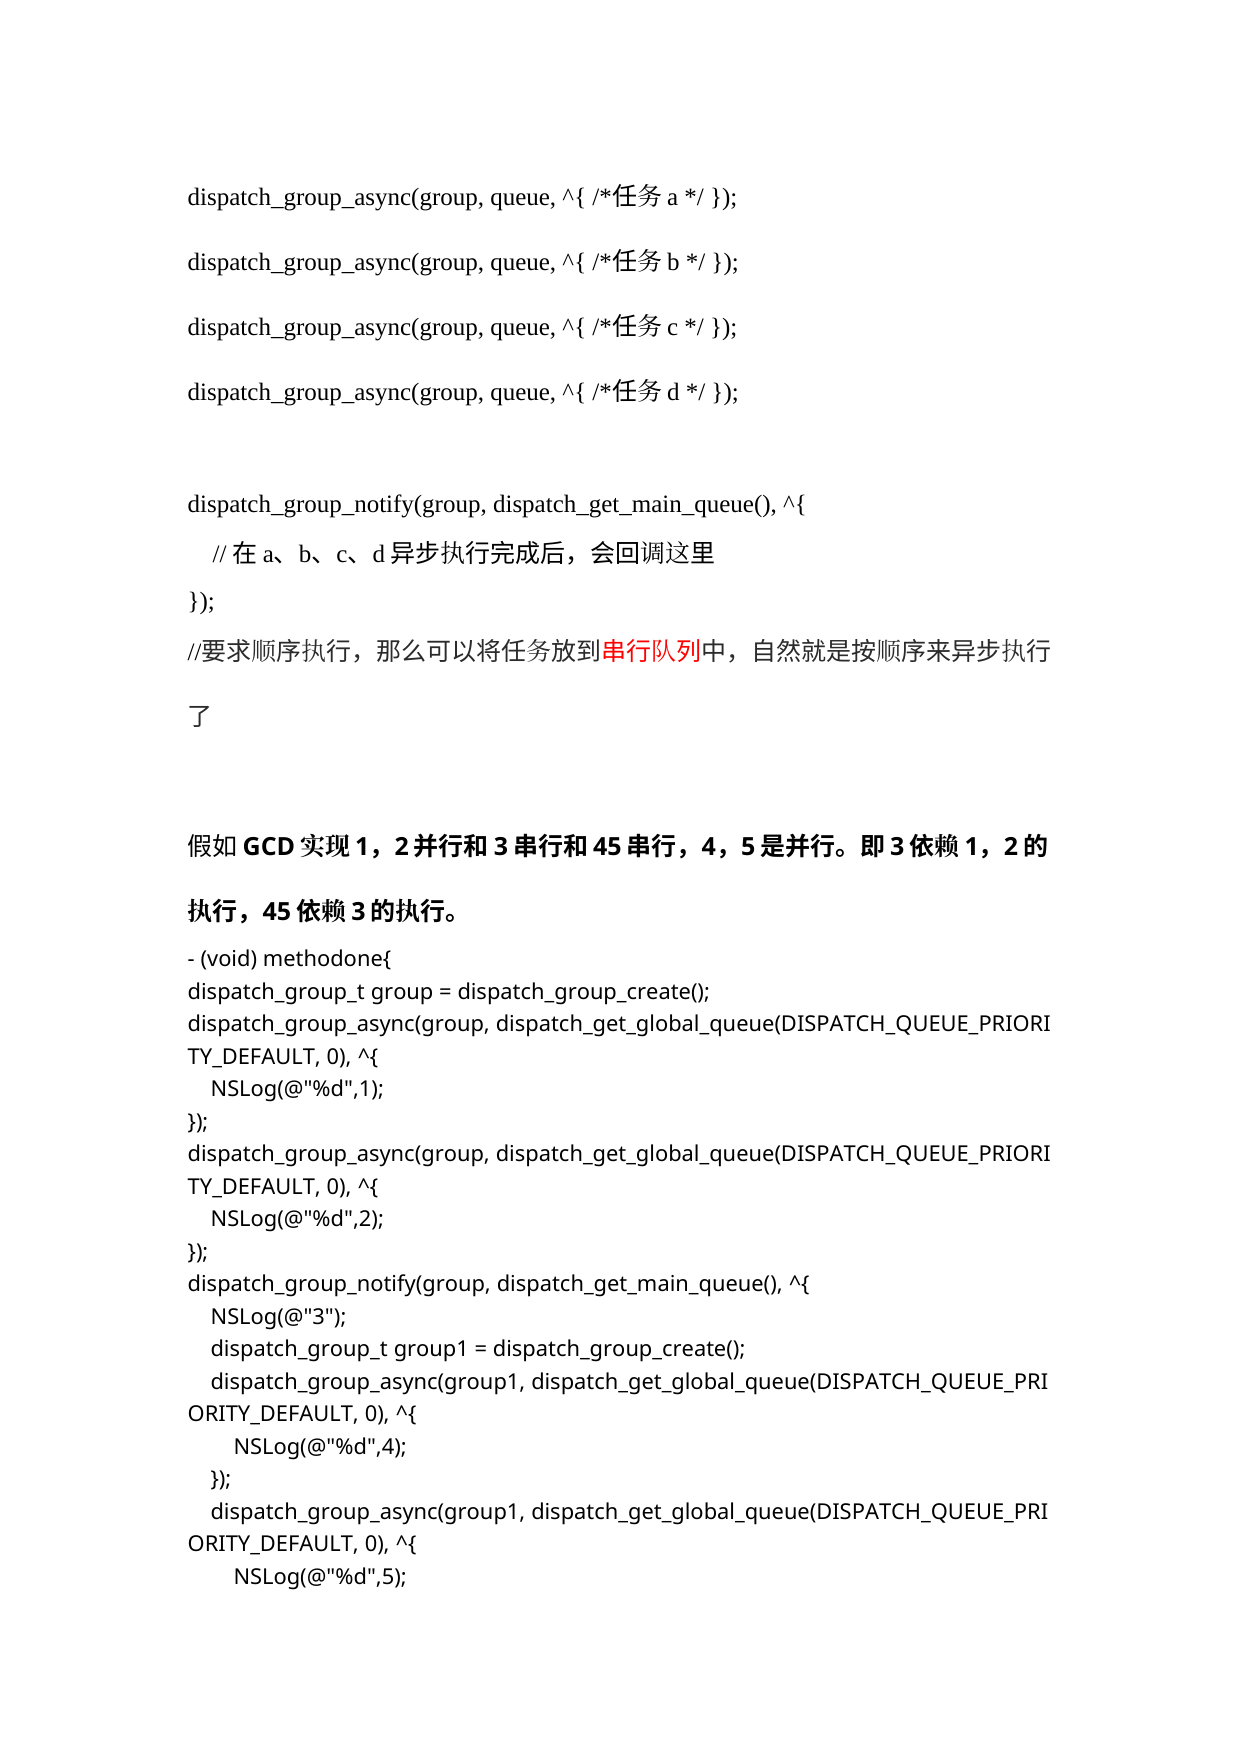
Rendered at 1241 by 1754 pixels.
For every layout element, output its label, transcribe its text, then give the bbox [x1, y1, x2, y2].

text dispatch_group_async(group1, dispatch_get_global_queue(DISPATCH_QUEUE_PRIORITY_DEFAULT, 0), ^{ [187, 1494, 1053, 1559]
text }); [187, 584, 1053, 617]
text NSLog(@"%d",5); [187, 1559, 1053, 1592]
text // 在a、b、c、d异步执行完成后，会回调这里 [187, 519, 1053, 584]
text - (void) methodone{ [187, 942, 1053, 974]
text dispatch_group_notify(group, dispatch_get_main_queue(), ^{ [187, 487, 1053, 519]
text }); [187, 1462, 1053, 1494]
text dispatch_group_async(group, queue, ^{ /*任务b */ }); [187, 227, 1053, 292]
text dispatch_group_async(group1, dispatch_get_global_queue(DISPATCH_QUEUE_PRIORITY_DEFAULT, 0), ^{ [187, 1364, 1053, 1429]
text }); [187, 1234, 1053, 1267]
text dispatch_group_t group = dispatch_group_create(); [187, 974, 1053, 1007]
text dispatch_group_async(group, queue, ^{ /*任务d */ }); [187, 357, 1053, 422]
text NSLog(@"%d",1); [187, 1072, 1053, 1104]
text }); [187, 1104, 1053, 1137]
text dispatch_group_async(group, dispatch_get_global_queue(DISPATCH_QUEUE_PRIORITY_DEFAULT, 0), ^{ [187, 1137, 1053, 1202]
text 假如GCD实现1，2并行和3串行和45串行，4，5是并行。即3依赖1，2的执行，45依赖3的执行。 [187, 812, 1053, 942]
text dispatch_group_async(group, queue, ^{ /*任务c */ }); [187, 292, 1053, 357]
text dispatch_group_async(group, dispatch_get_global_queue(DISPATCH_QUEUE_PRIORITY_DEFAULT, 0), ^{ [187, 1007, 1053, 1072]
text dispatch_group_async(group, queue, ^{ /*任务a */ }); [187, 162, 1053, 227]
text dispatch_group_notify(group, dispatch_get_main_queue(), ^{ [187, 1267, 1053, 1299]
text NSLog(@"3"); [187, 1299, 1053, 1332]
text NSLog(@"%d",2); [187, 1202, 1053, 1234]
text dispatch_group_t group1 = dispatch_group_create(); [187, 1332, 1053, 1364]
text //要求顺序执行，那么可以将任务放到串行队列中，自然就是按顺序来异步执行了 [187, 617, 1053, 747]
text NSLog(@"%d",4); [187, 1429, 1053, 1462]
